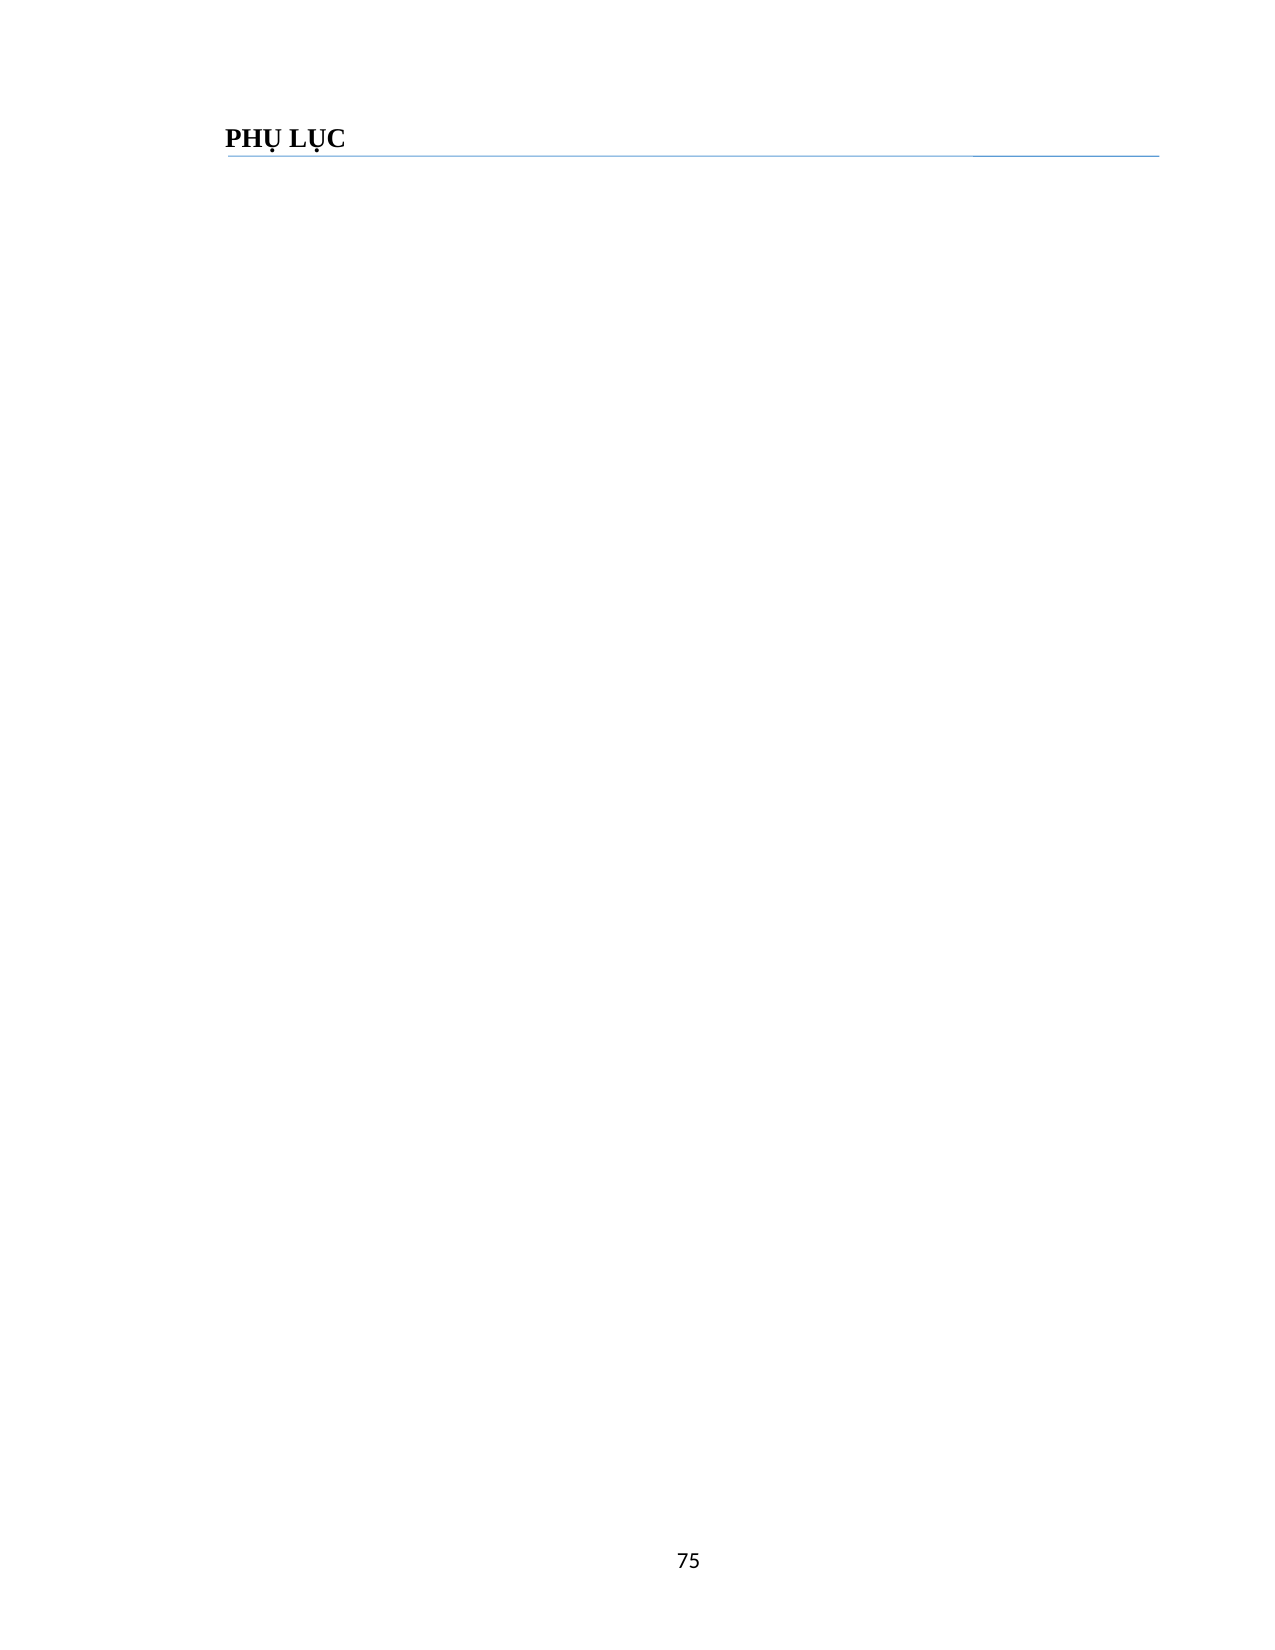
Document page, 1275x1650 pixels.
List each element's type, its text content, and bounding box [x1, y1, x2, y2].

list PHỤ LỤC [225, 122, 1162, 153]
